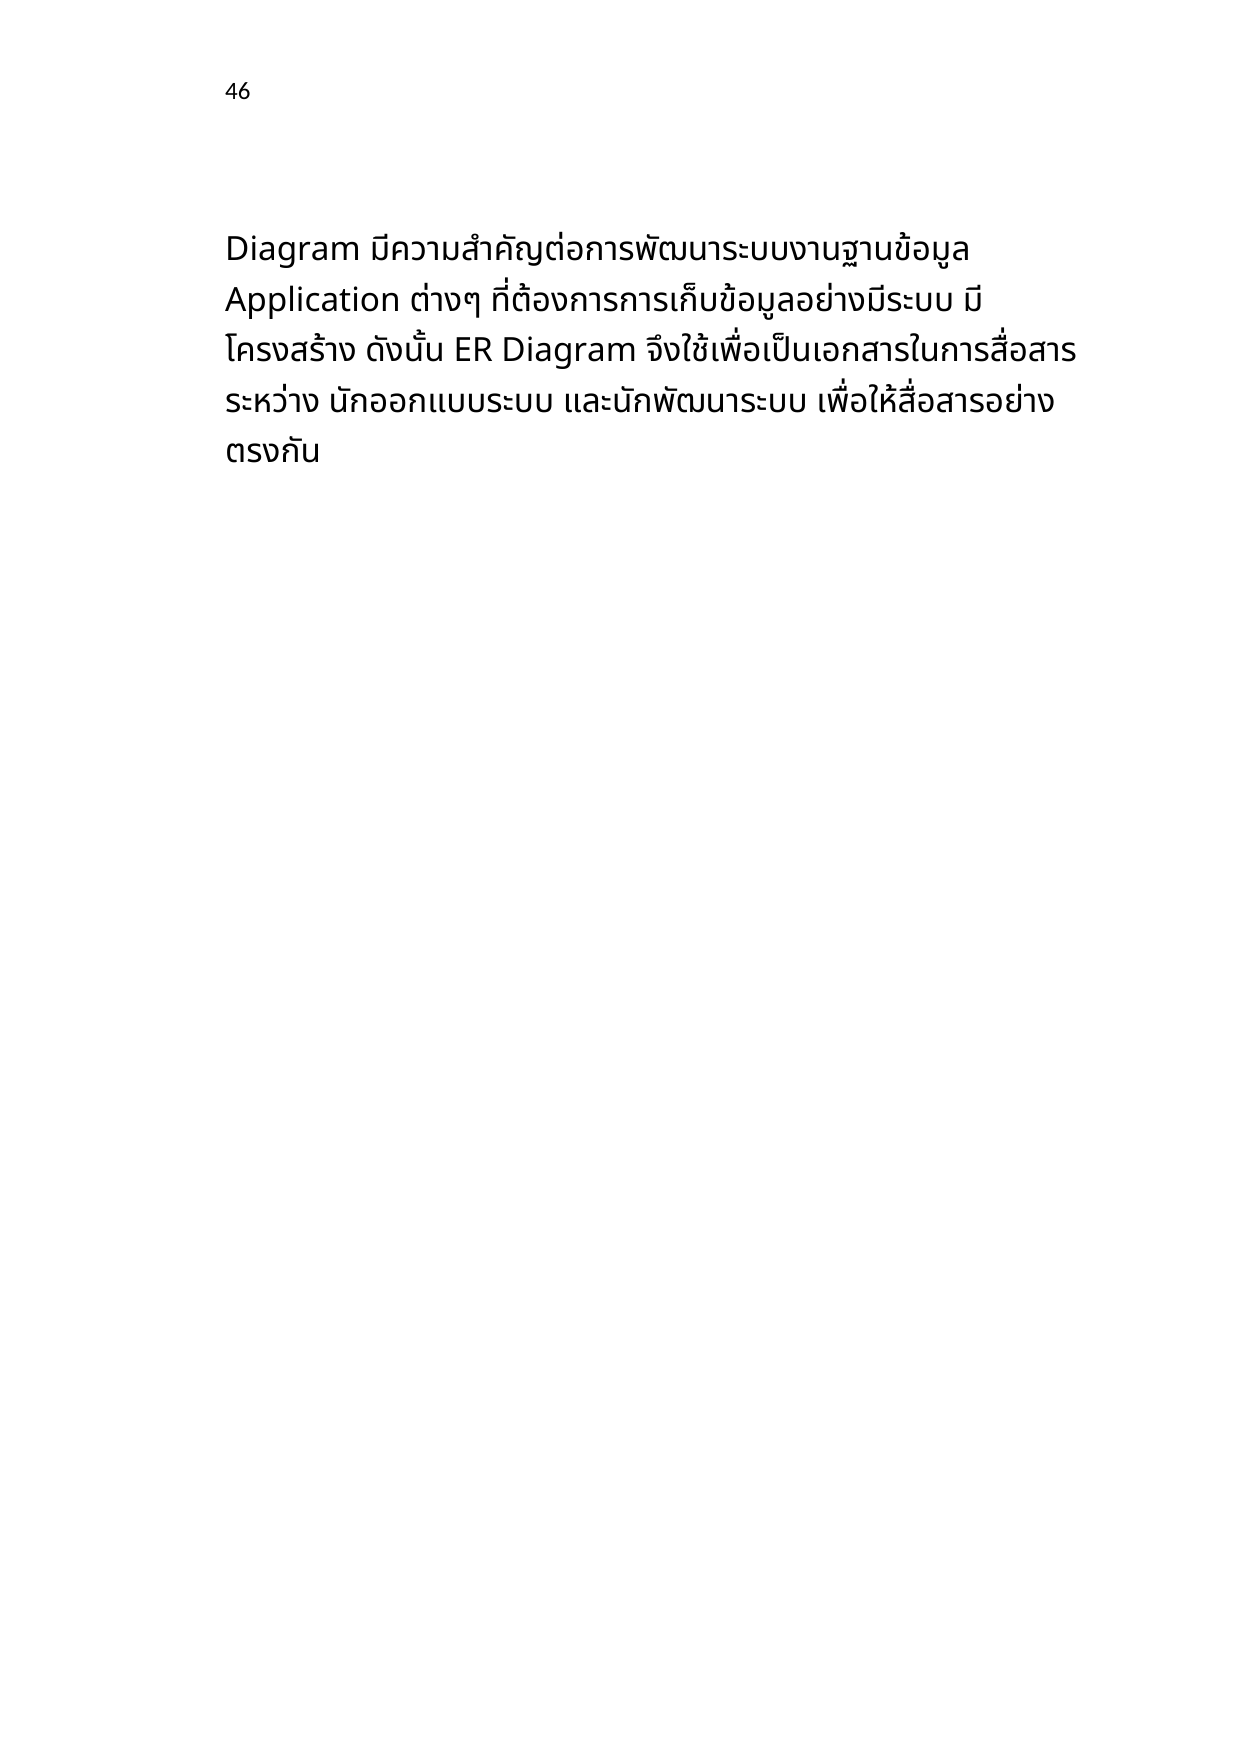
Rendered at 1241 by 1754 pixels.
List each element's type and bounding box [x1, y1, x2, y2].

text [225, 225, 1090, 478]
